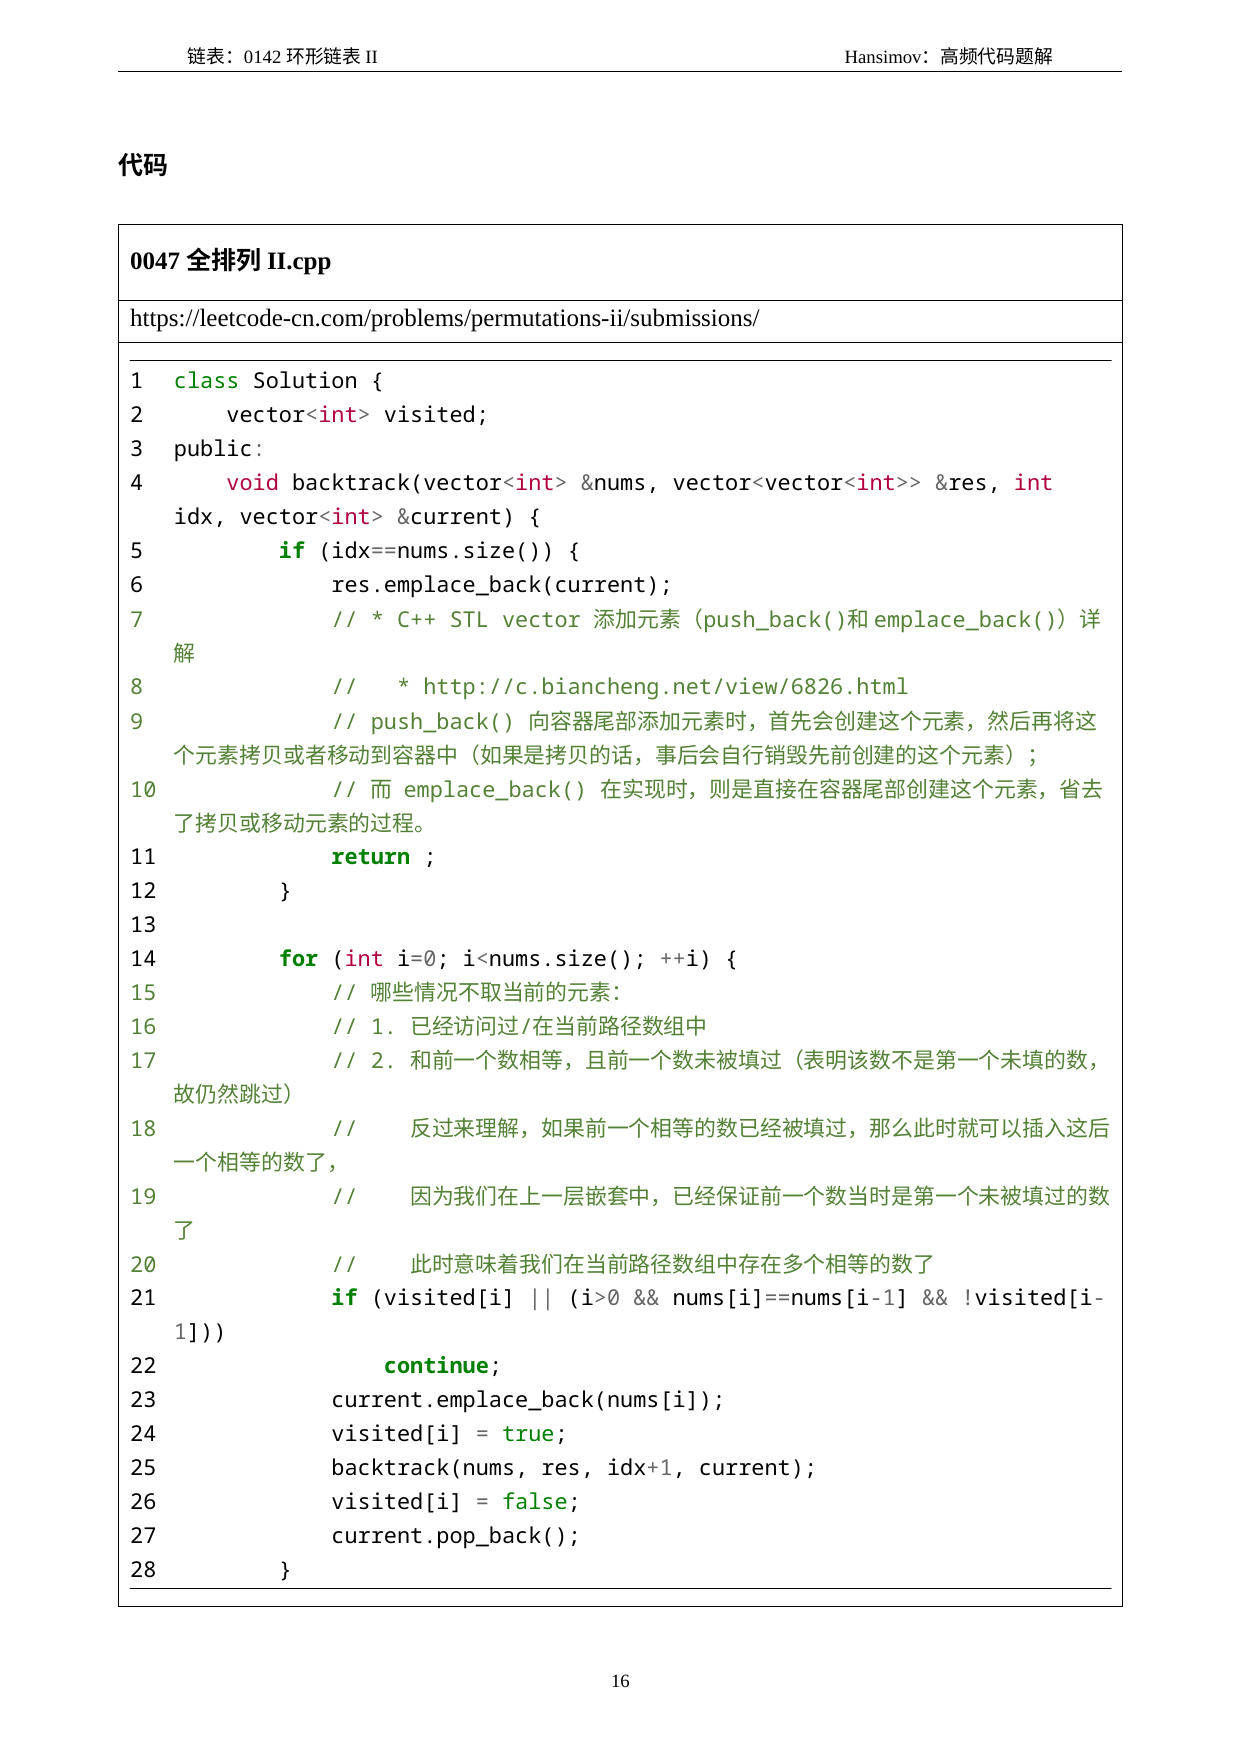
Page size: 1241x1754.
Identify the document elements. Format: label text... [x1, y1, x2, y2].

subtitle 代码 [118, 130, 1097, 198]
table_header 0047 全排列 II.cpp [119, 225, 1122, 300]
table_cell https://leetcode-cn.com/problems/permutations-ii/submissions/ [119, 301, 1122, 342]
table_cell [119, 343, 1122, 1606]
